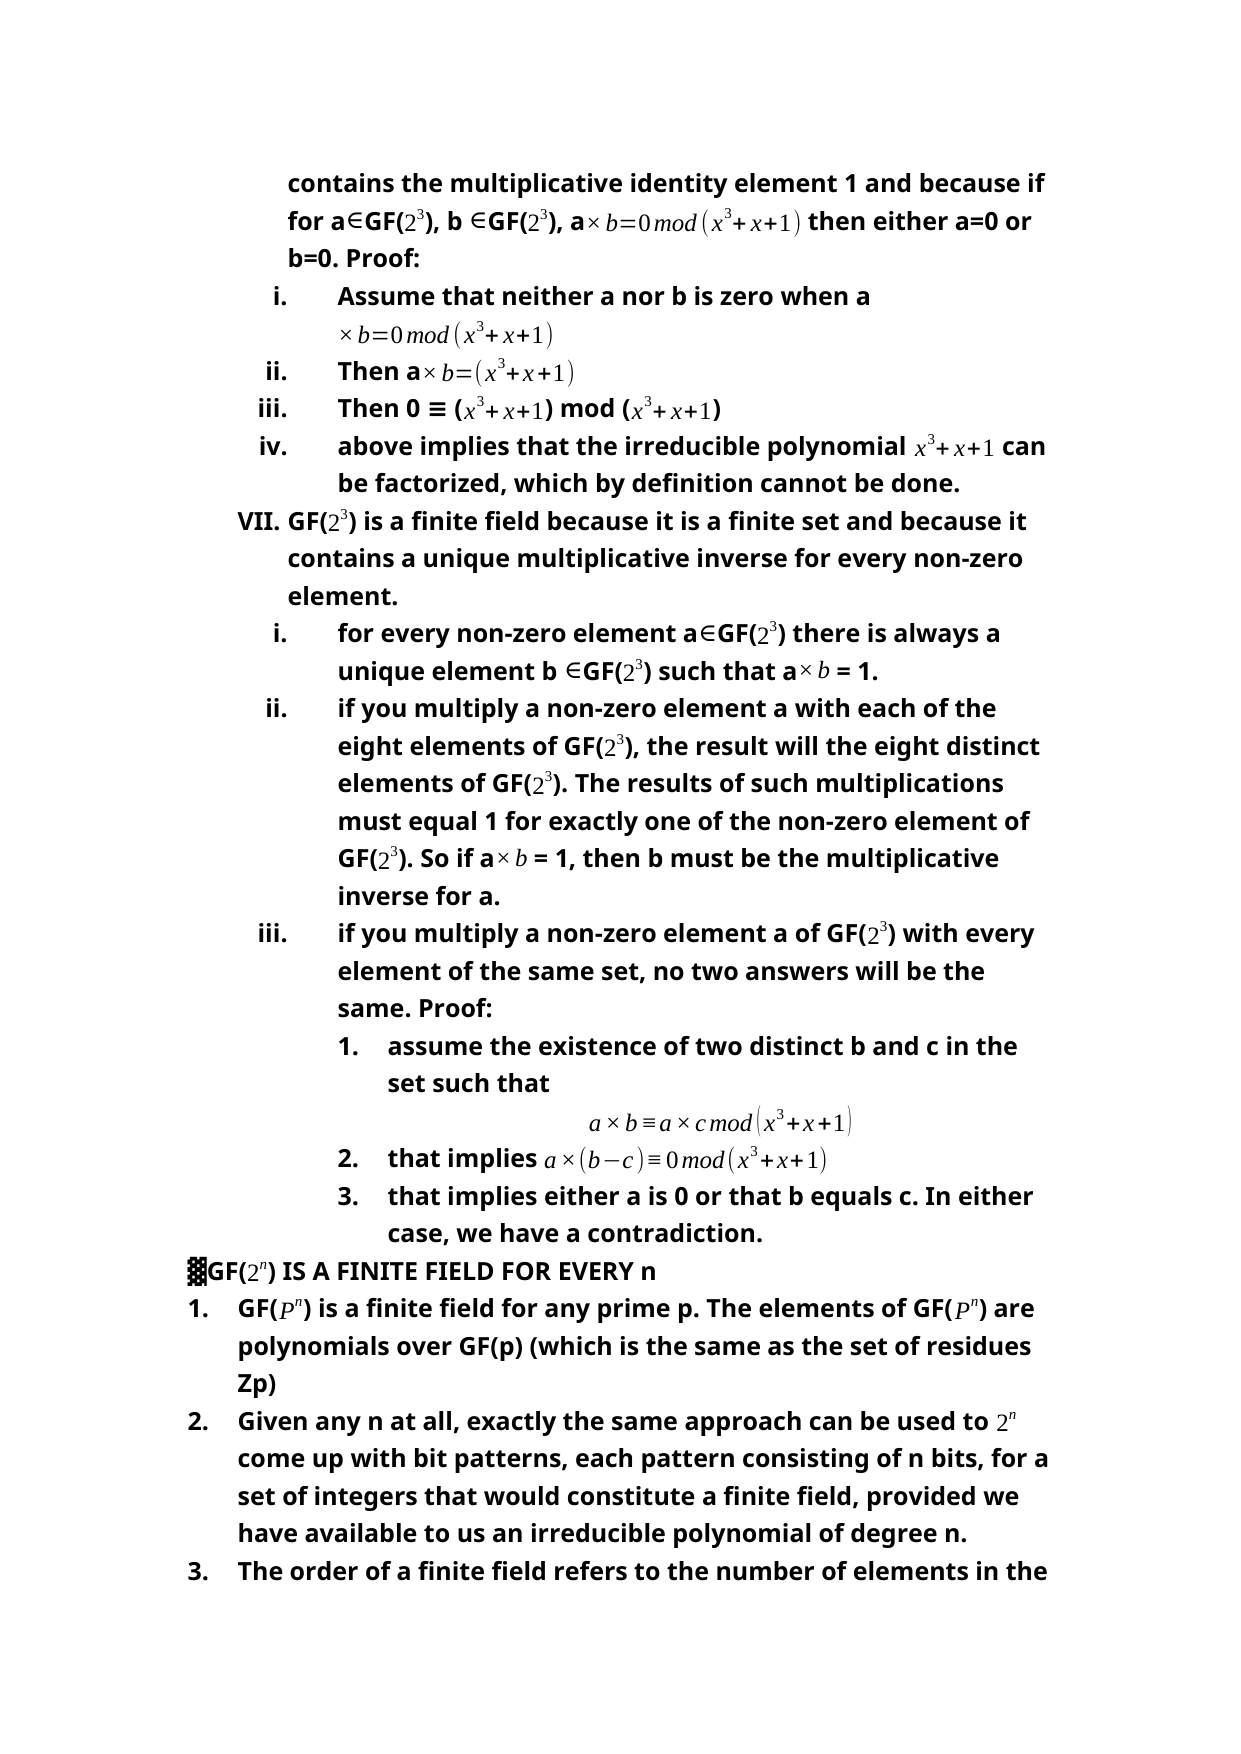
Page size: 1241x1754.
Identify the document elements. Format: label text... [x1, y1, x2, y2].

list if you multiply a non-zero element a with each of the eight elements of GF(), the result will the eight distinct elements of GF(). The results of such multiplications must equal 1 for exactly one of the non-zero element of GF(). So if a = 1, then b must be the multiplicative inverse for a. [287, 689, 1053, 914]
list Then 0 ≡ () mod () [287, 389, 1053, 427]
list that implies [337, 1139, 1053, 1177]
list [237, 164, 1053, 277]
list that implies either a is 0 or that b equals c. In either case, we have a contradiction. [337, 1177, 1053, 1252]
list Then a [287, 352, 1053, 389]
list Given any n at all, exactly the same approach can be used to come up with bit patterns, each pattern consisting of n bits, for a set of integers that would constitute a finite field, provided we have available to us an irreducible polynomial of degree n. [187, 1402, 1053, 1552]
list above implies that the irreducible polynomial can be factorized, which by definition cannot be done. [287, 427, 1053, 502]
list Assume that neither a nor b is zero when a [287, 277, 1053, 352]
list if you multiply a non-zero element a of GF() with every element of the same set, no two answers will be the same. Proof: [287, 914, 1053, 1027]
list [187, 1552, 1053, 1589]
list GF() is a finite field because it is a finite set and because it contains a unique multiplicative inverse for every non-zero element. [237, 502, 1053, 614]
list GF() is a finite field for any prime p. The elements of GF() are polynomials over GF(p) (which is the same as the set of residues Zp) [187, 1289, 1053, 1402]
list for every non-zero element aGF() there is always a unique element b GF() such that a = 1. [287, 614, 1053, 689]
text ▓GF() IS A FINITE FIELD FOR EVERY n [187, 1252, 1053, 1289]
list assume the existence of two distinct b and c in the set such that [337, 1027, 1053, 1102]
